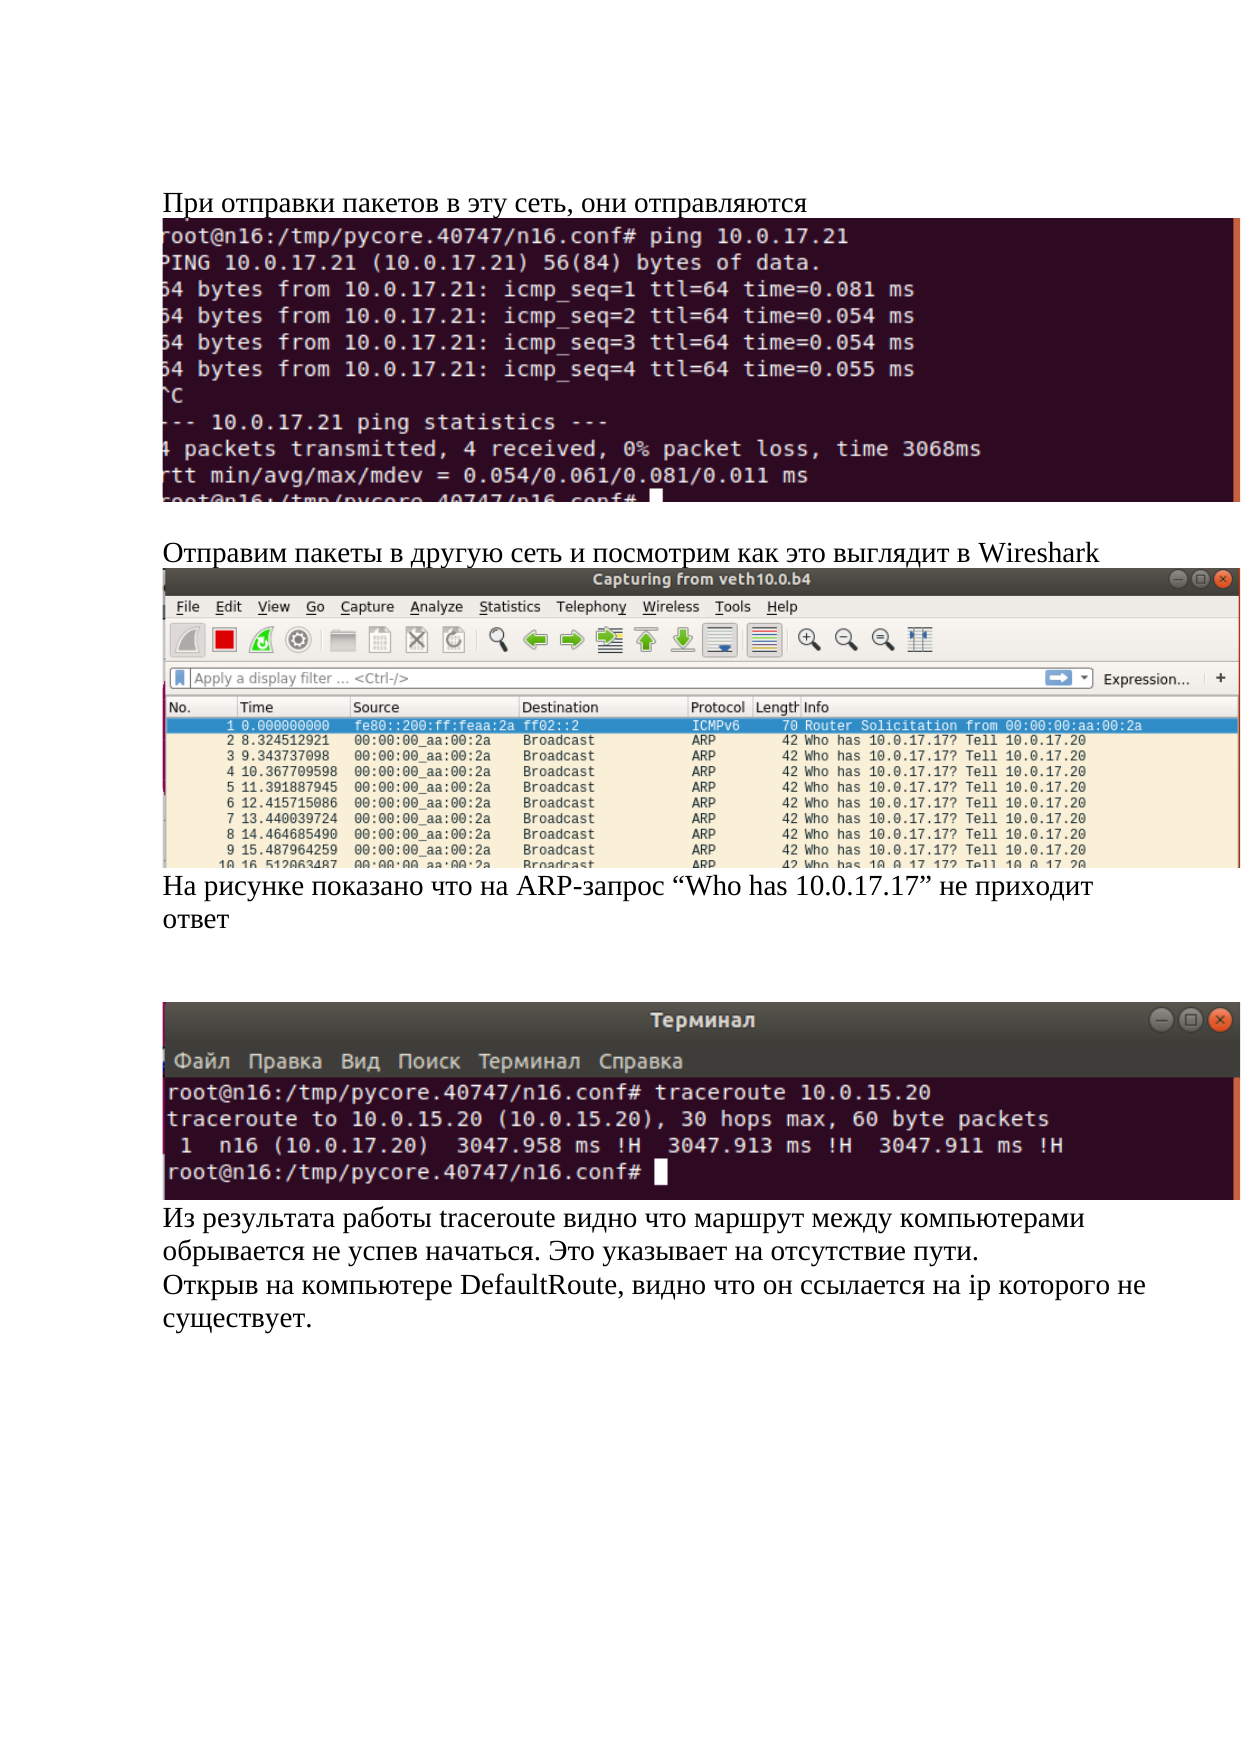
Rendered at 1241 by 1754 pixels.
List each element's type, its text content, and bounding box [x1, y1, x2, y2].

text Отправим пакеты в другую сеть и посмотрим как это выглядит в Wireshark [162, 535, 1152, 568]
picture [162, 1002, 1241, 1200]
text Из результата работы traceroute видно что маршрут между компьютерами обрывается не успев начаться. Это указывает на отсутствие пути. [162, 1200, 1152, 1267]
text Открыв на компьютере DefaultRoute, видно что он ссылается на ip которого не существует. [162, 1267, 1152, 1334]
text При отправки пакетов в эту сеть, они отправляются [162, 185, 1152, 218]
text На рисунке показано что на ARP-запрос “Who has 10.0.17.17” не приходит ответ [162, 868, 1152, 935]
picture [162, 218, 1241, 502]
picture [162, 568, 1241, 868]
